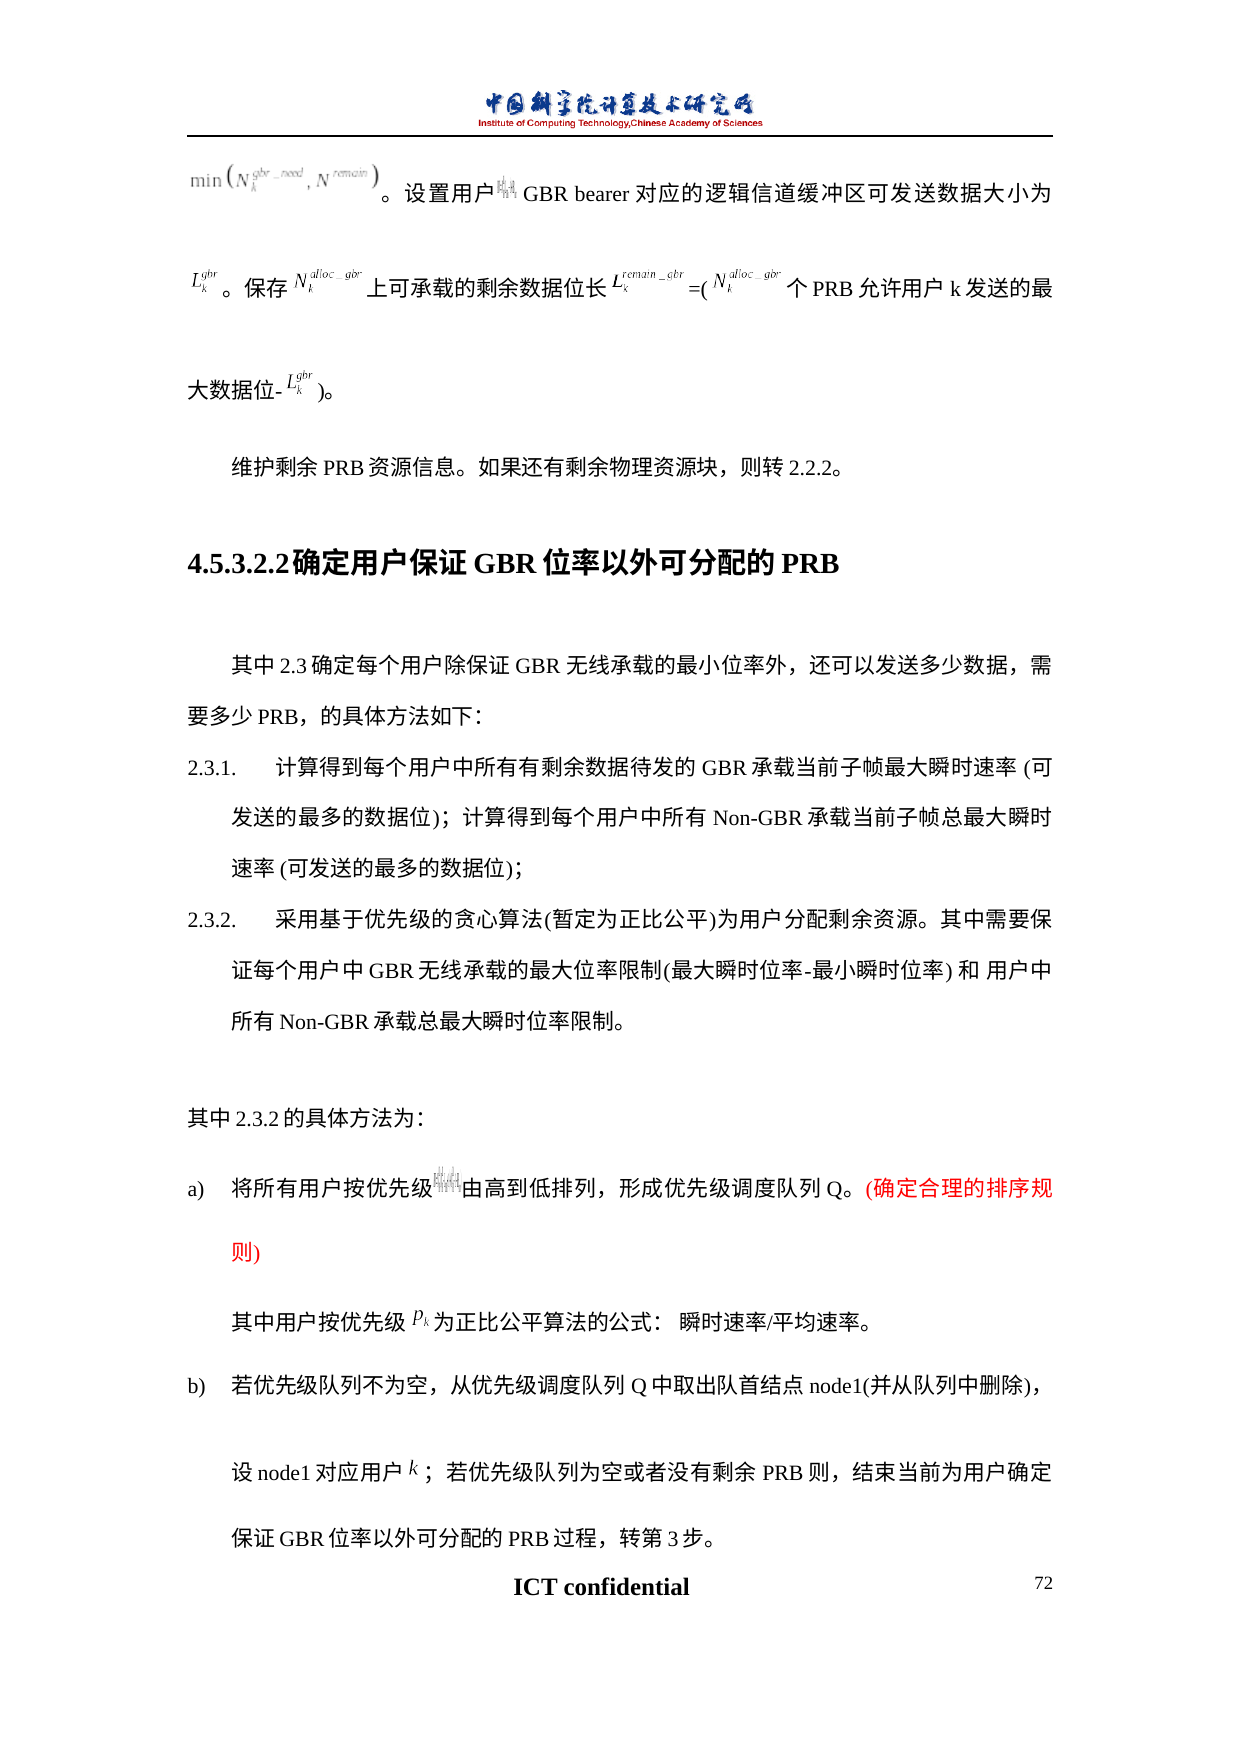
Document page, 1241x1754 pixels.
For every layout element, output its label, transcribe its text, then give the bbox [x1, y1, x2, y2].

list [187, 162, 1053, 431]
list 采用基于优先级的贪心算法(暂定为正比公平)为用户分配剩余资源。其中需要保证每个用户中GBR无线承载的最大位率限制(最大瞬时位率-最小瞬时位率) 和 用户中所有Non-GBR承载总最大瞬时位率限制。 [187, 901, 1053, 1036]
picture [476, 88, 764, 134]
list 其中用户按优先级为正比公平算法的公式： 瞬时速率/平均速率。 [231, 1285, 1053, 1350]
list 计算得到每个用户中所有有剩余数据待发的GBR承载当前子帧最大瞬时速率 (可发送的最多的数据位)；计算得到每个用户中所有Non-GBR承载当前子帧总最大瞬时速率 (可发送的最多的数据位)； [187, 749, 1053, 883]
text 其中2.3确定每个用户除保证GBR 无线承载的最小位率外，还可以发送多少数据，需要多少PRB，的具体方法如下： [187, 648, 1053, 731]
text 维护剩余PRB资源信息。如果还有剩余物理资源块，则转2.2.2。 [187, 449, 1053, 482]
list 若优先级队列不为空，从优先级调度队列Q中取出队首结点node1(并从队列中删除)，设node1对应用户；若优先级队列为空或者没有剩余PRB则，结束当前为用户确定保证GBR位率以外可分配的PRB过程，转第3步。 [187, 1368, 1053, 1553]
list 将所有用户按优先级由高到低排列，形成优先级调度队列Q。(确定合理的排序规则) [187, 1151, 1053, 1267]
text 其中2.3.2的具体方法为： [187, 1101, 1053, 1133]
subtitle 确定用户保证GBR位率以外可分配的PRB [187, 529, 1053, 594]
